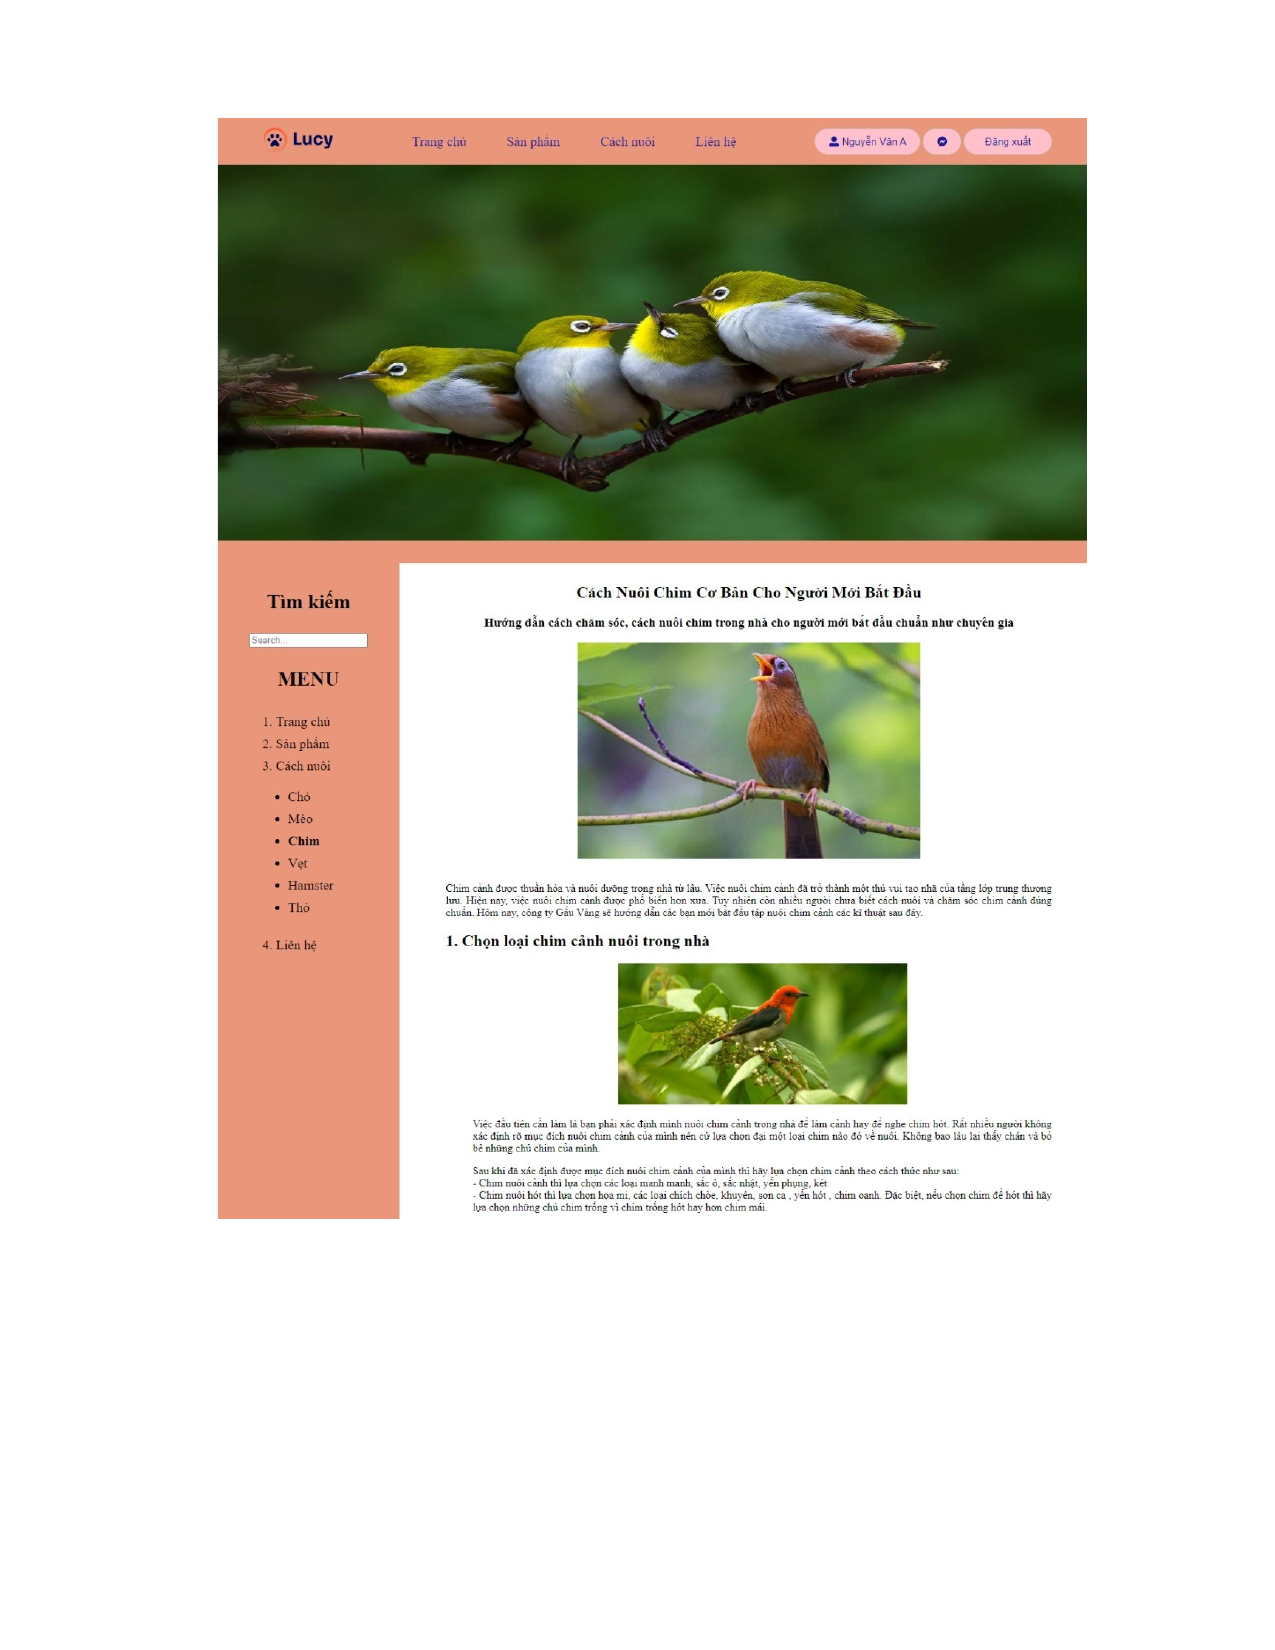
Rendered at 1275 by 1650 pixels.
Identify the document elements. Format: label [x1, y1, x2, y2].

picture [217, 118, 1087, 1219]
